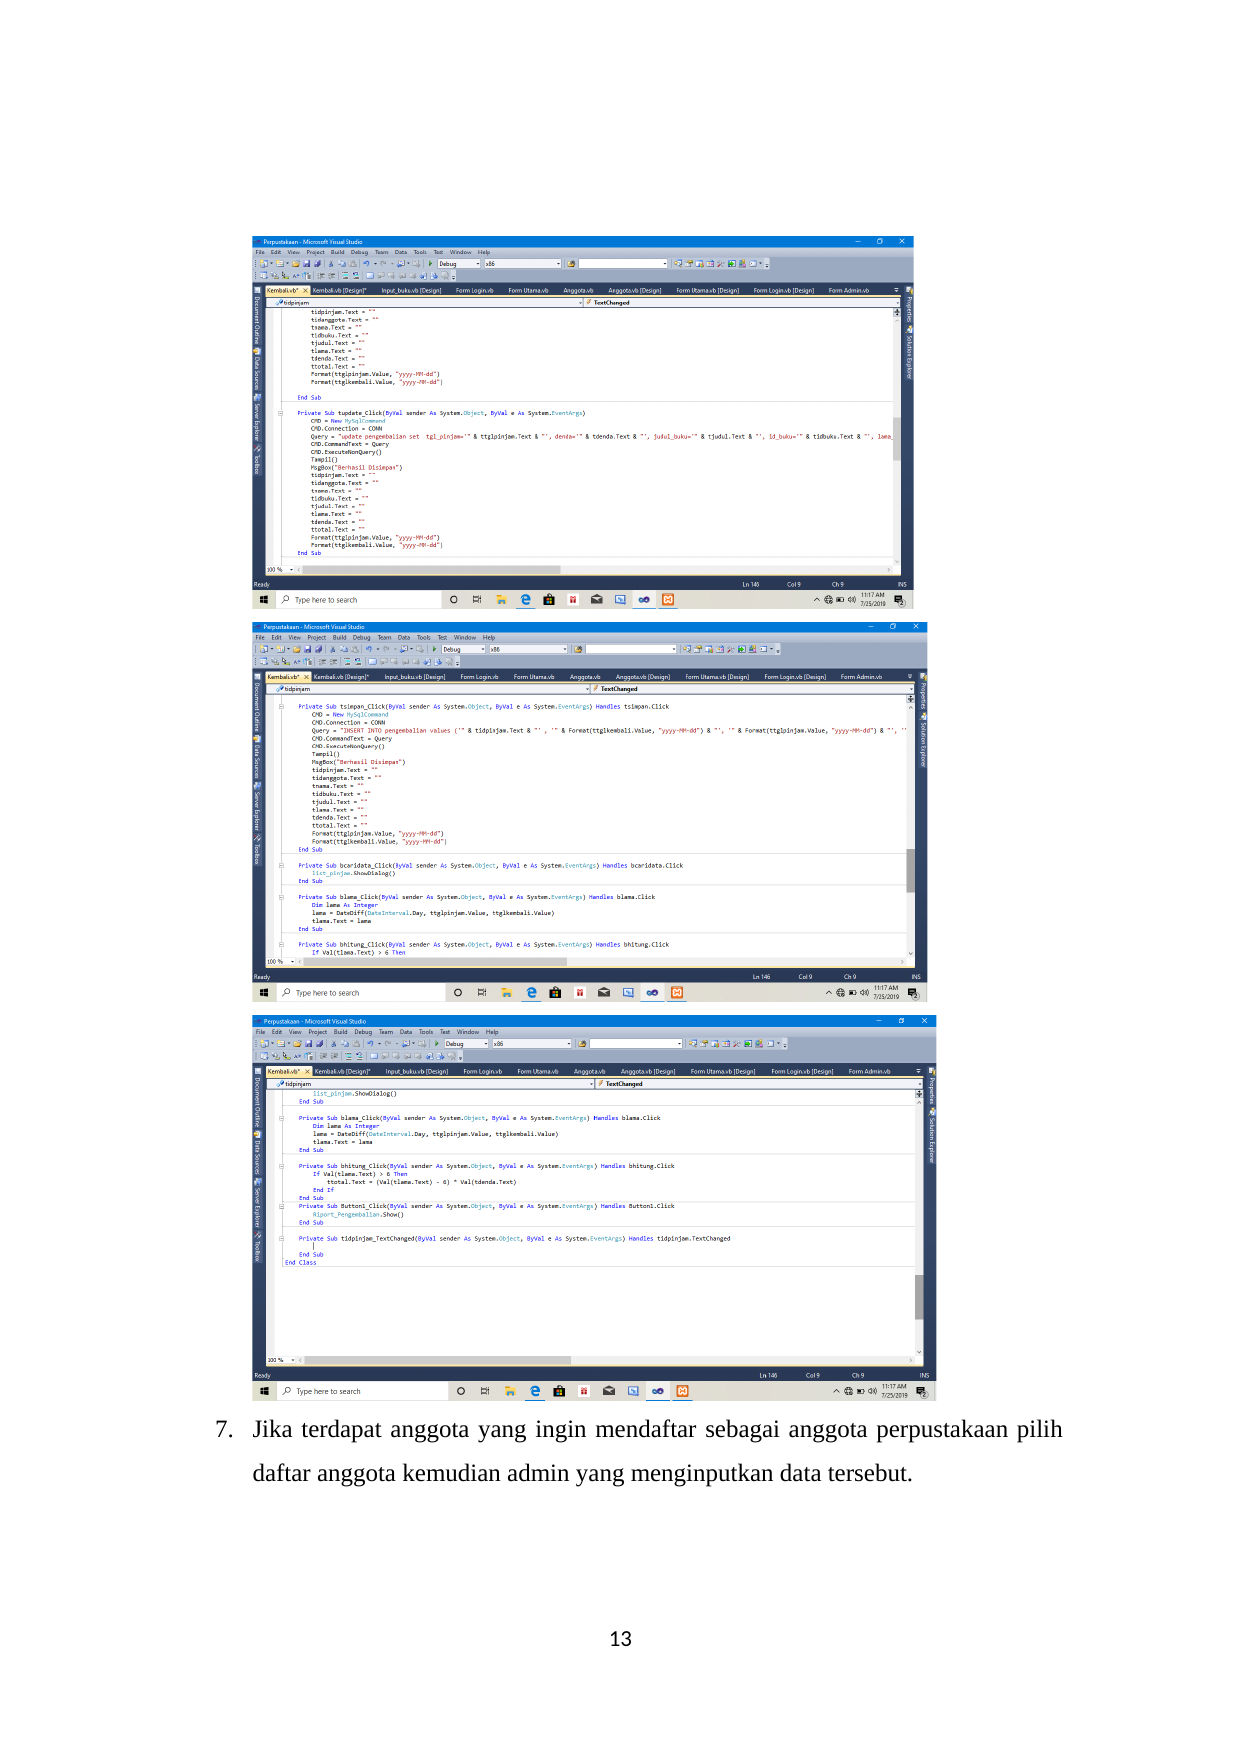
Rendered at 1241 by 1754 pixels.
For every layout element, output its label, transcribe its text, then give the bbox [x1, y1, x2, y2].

list Jika terdapat anggota yang ingin mendaftar sebagai anggota perpustakaan pilih daftar anggota kemudian admin yang menginputkan data tersebut. [215, 1414, 1063, 1486]
picture [252, 236, 914, 609]
picture [252, 622, 928, 1002]
picture [252, 1015, 937, 1401]
